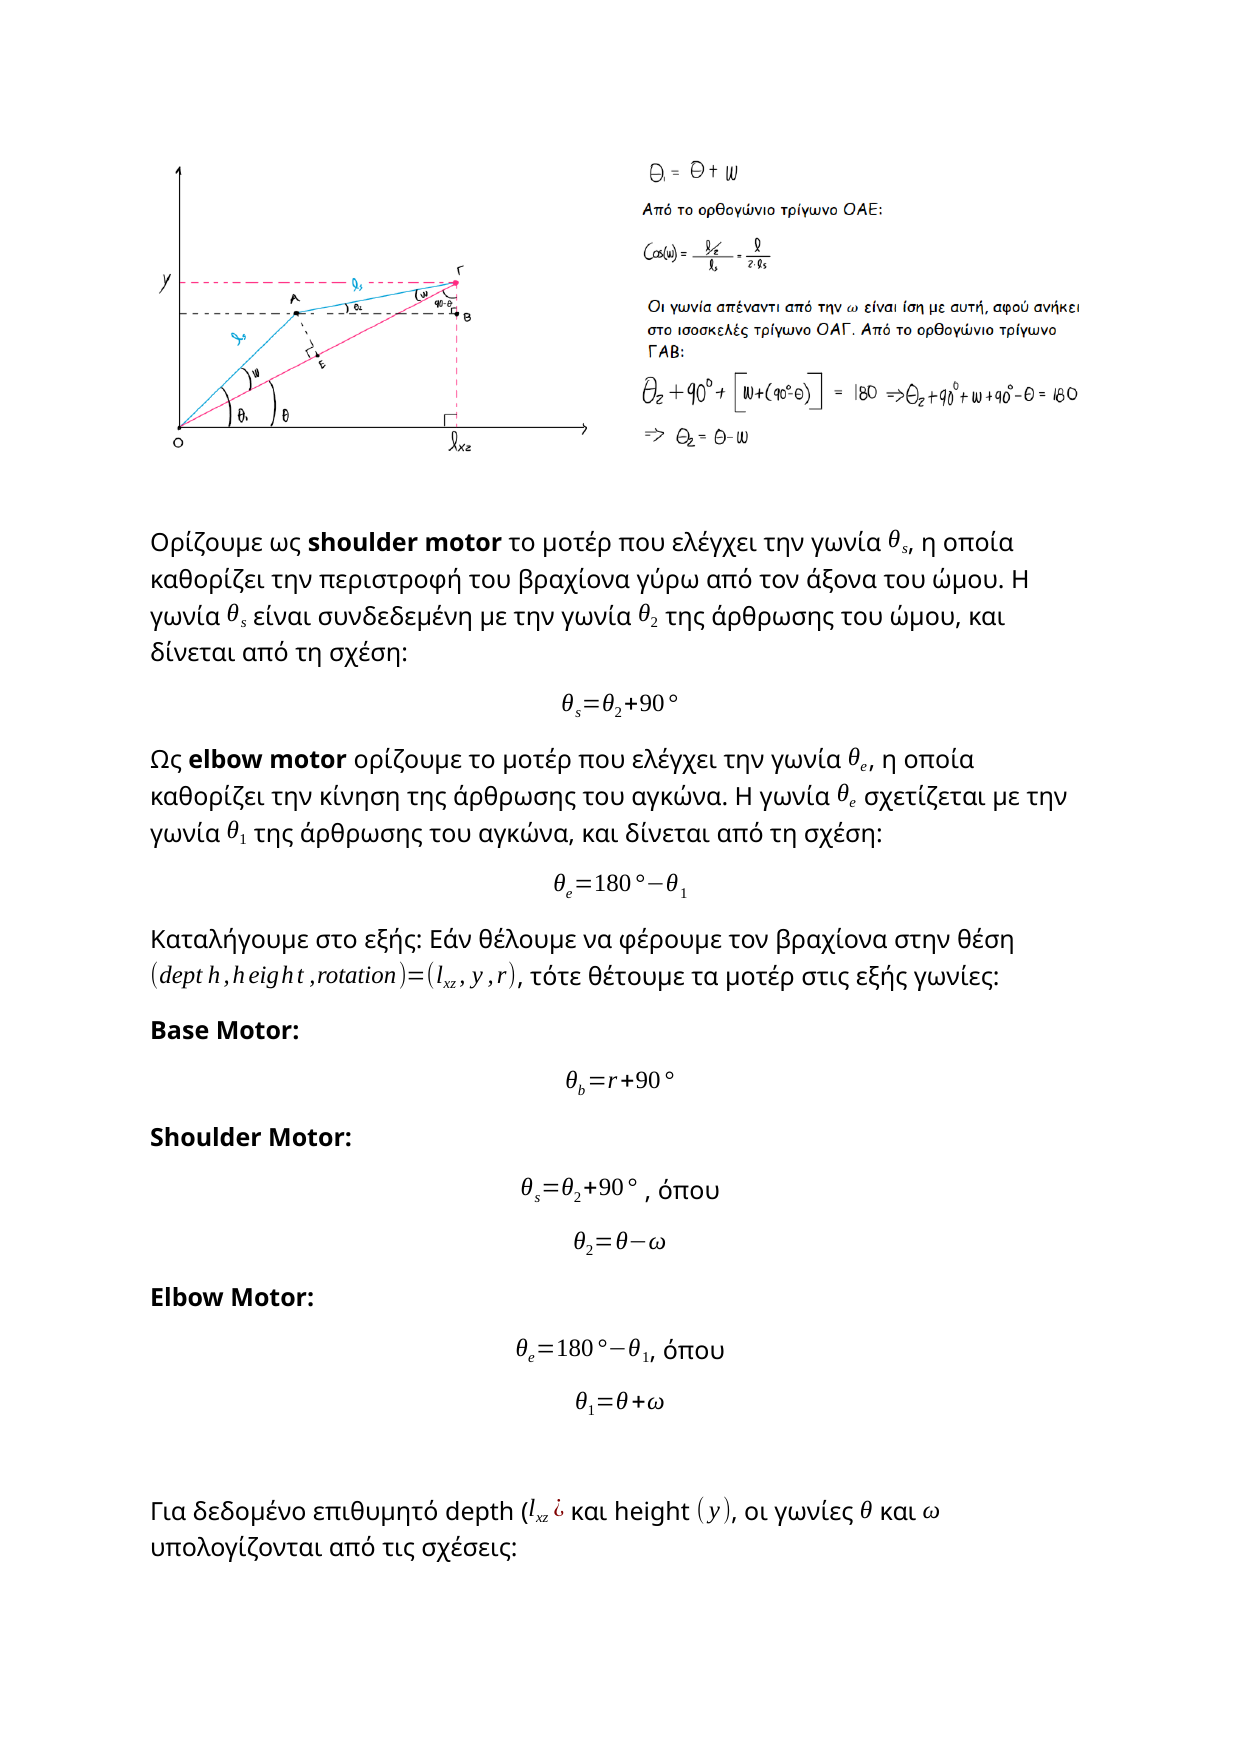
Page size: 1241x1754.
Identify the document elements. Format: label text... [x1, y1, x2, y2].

text Καταλήγουμε στο εξής: Εάν θέλουμε να φέρουμε τον βραχίονα στην θέση , τότε θέτουμε τα μοτέρ στις εξής γωνίες: [150, 922, 1090, 993]
text Ως elbow motor ορίζουμε το μοτέρ που ελέγχει την γωνία , η οποία καθορίζει την κίνηση της άρθρωσης του αγκώνα. Η γωνία σχετίζεται με την γωνία ​ της άρθρωσης του αγκώνα, και δίνεται από τη σχέση: [150, 742, 1090, 849]
text Base Motor: [150, 1012, 1090, 1046]
picture [150, 150, 1125, 506]
text Elbow Motor: [150, 1279, 1090, 1314]
text , όπου [150, 1333, 1090, 1367]
text Για δεδομένο επιθυμητό depth ( και height , οι γωνίες και υπολογίζονται από τις σχέσεις: [150, 1493, 1090, 1564]
text , όπου [150, 1173, 1090, 1207]
text Ορίζουμε ως shoulder motor το μοτέρ που ελέγχει την γωνία , η οποία καθορίζει την περιστροφή του βραχίονα γύρω από τον άξονα του ώμου. Η γωνία είναι συνδεδεμένη με την γωνία ​ της άρθρωσης του ώμου, και δίνεται από τη σχέση: [150, 524, 1090, 669]
text Shoulder Motor: [150, 1119, 1090, 1153]
